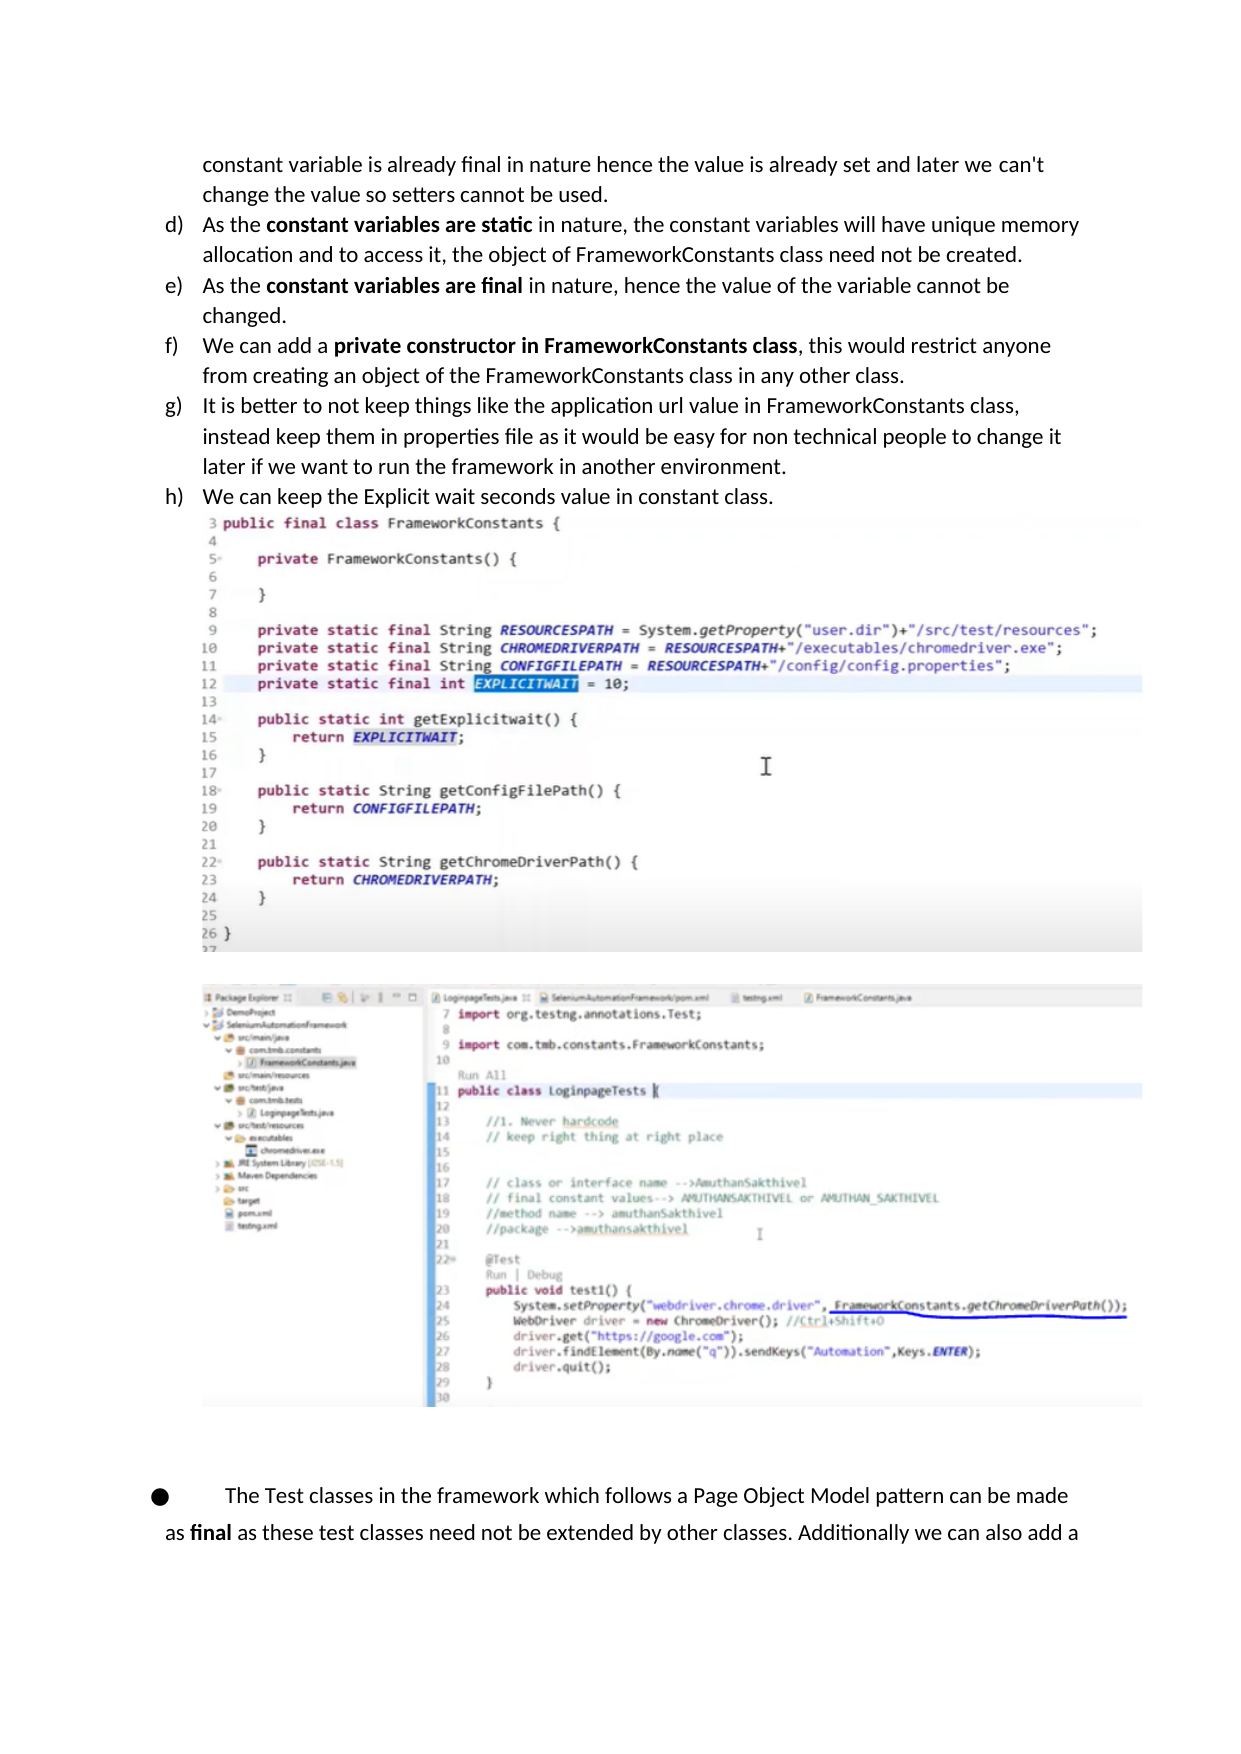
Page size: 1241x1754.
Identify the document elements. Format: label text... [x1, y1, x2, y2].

list We can keep the Explicit wait seconds value in constant class. [165, 482, 1090, 510]
list As the constant variables are final in nature, hence the value of the variable cannot be changed. [165, 271, 1090, 329]
picture [202, 512, 1143, 952]
list It is better to not keep things like the application url value in FrameworkConstants class, instead keep them in properties file as it would be easy for non technical people to change it later if we want to run the framework in another environment. [165, 392, 1090, 480]
picture [202, 984, 1143, 1407]
list As the constant variables are static in nature, the constant variables will have unique memory allocation and to access it, the object of FrameworkConstants class need not be created. [165, 210, 1090, 269]
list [150, 1469, 1090, 1547]
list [165, 150, 1090, 208]
list We can add a private constructor in FrameworkConstants class, this would restrict anyone from creating an object of the FrameworkConstants class in any other class. [165, 331, 1090, 389]
